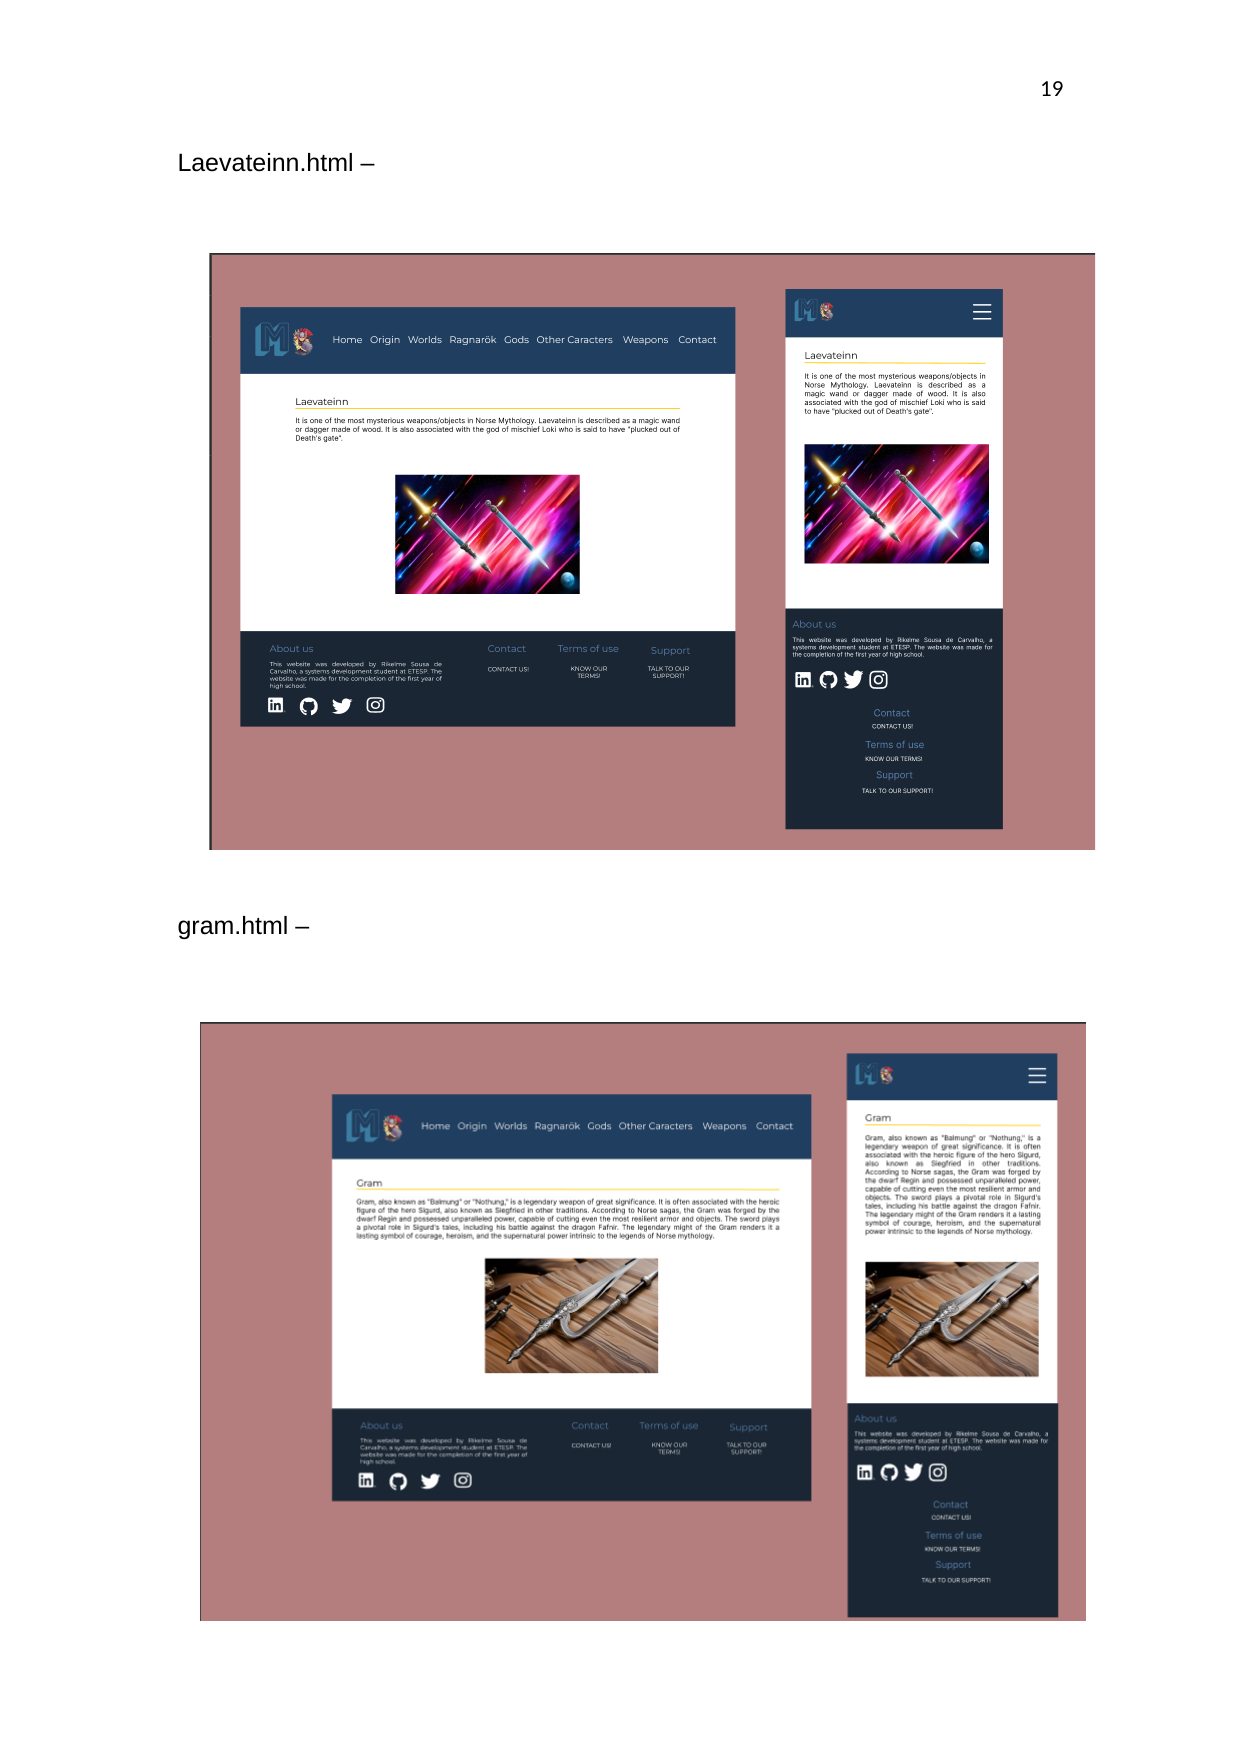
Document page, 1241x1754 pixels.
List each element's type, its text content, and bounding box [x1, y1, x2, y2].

text Laevateinn.html – [177, 148, 1063, 176]
text gram.html – [177, 911, 1063, 940]
picture [200, 1022, 1086, 1621]
picture [209, 253, 1096, 850]
